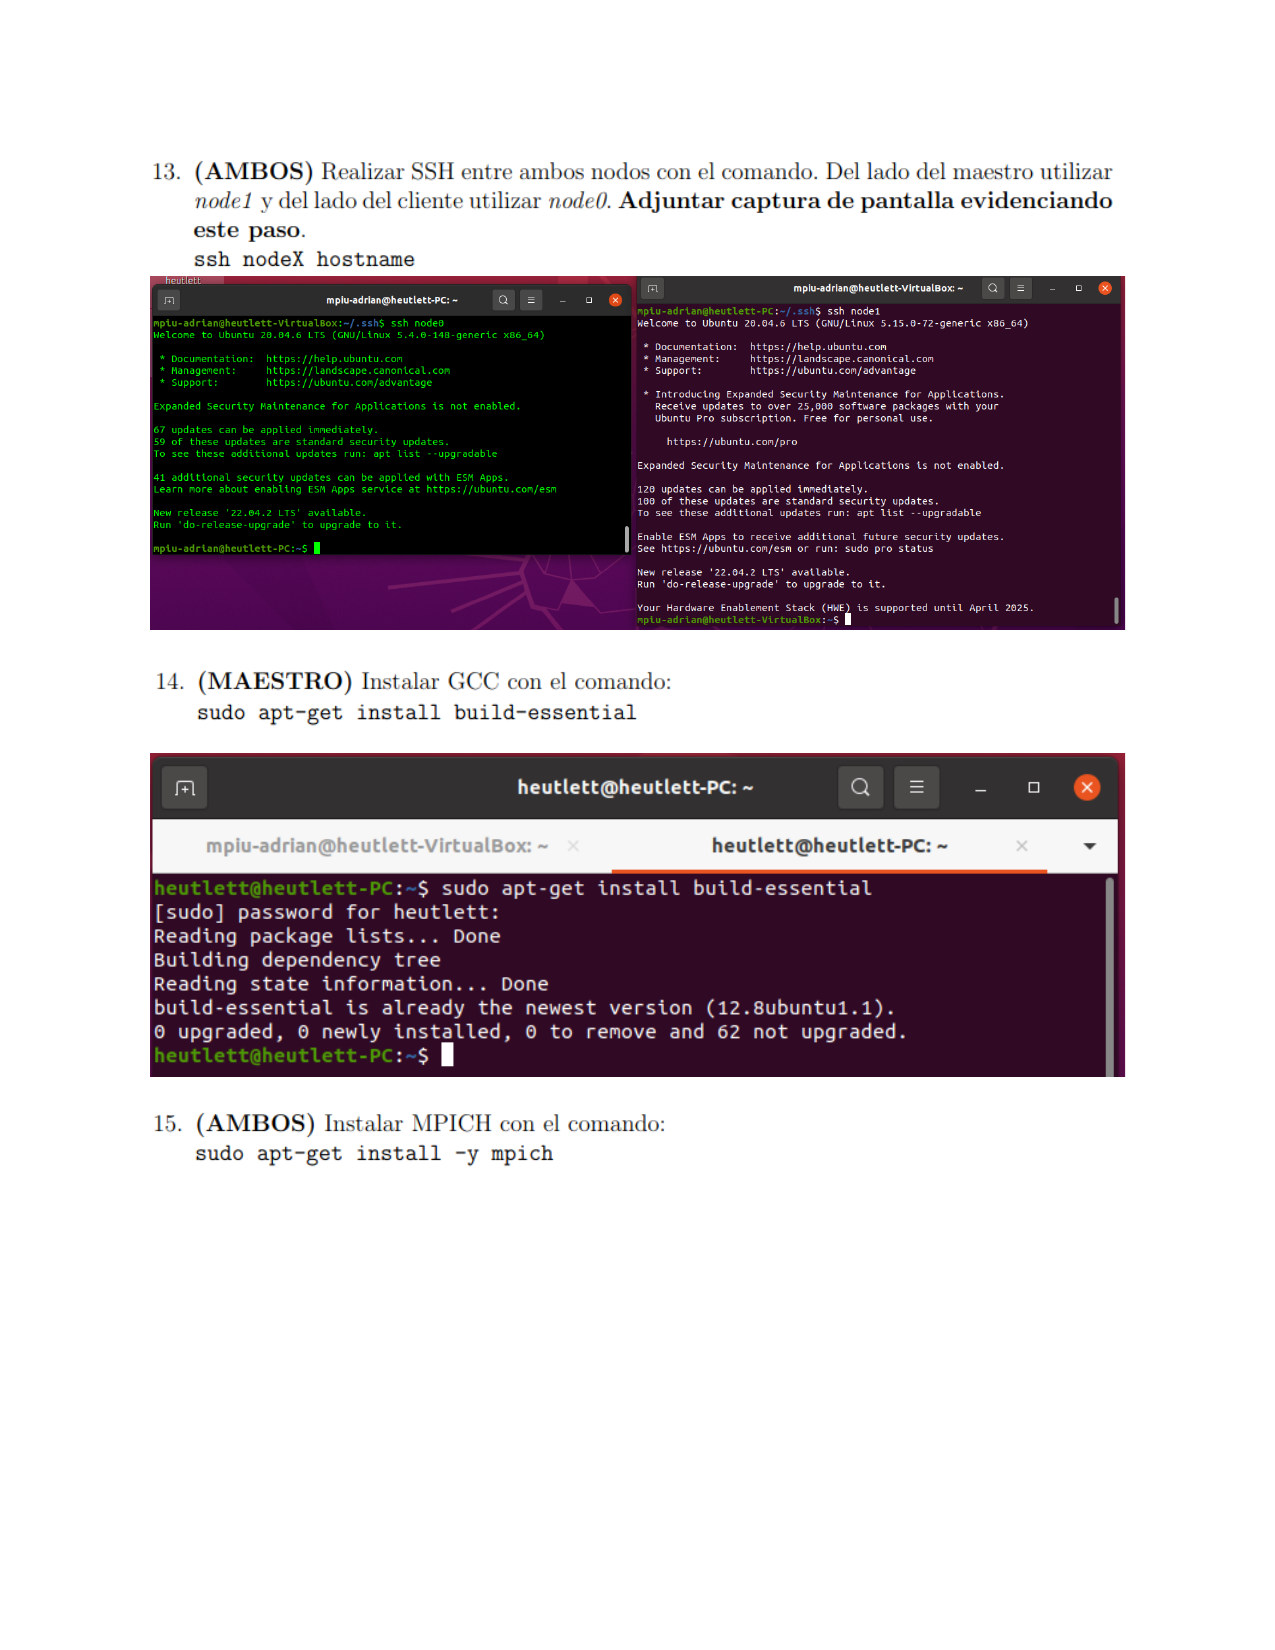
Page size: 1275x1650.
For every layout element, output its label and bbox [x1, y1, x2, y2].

picture [150, 1101, 1125, 1171]
picture [150, 654, 1125, 729]
picture [150, 150, 1125, 630]
picture [150, 753, 1125, 1077]
